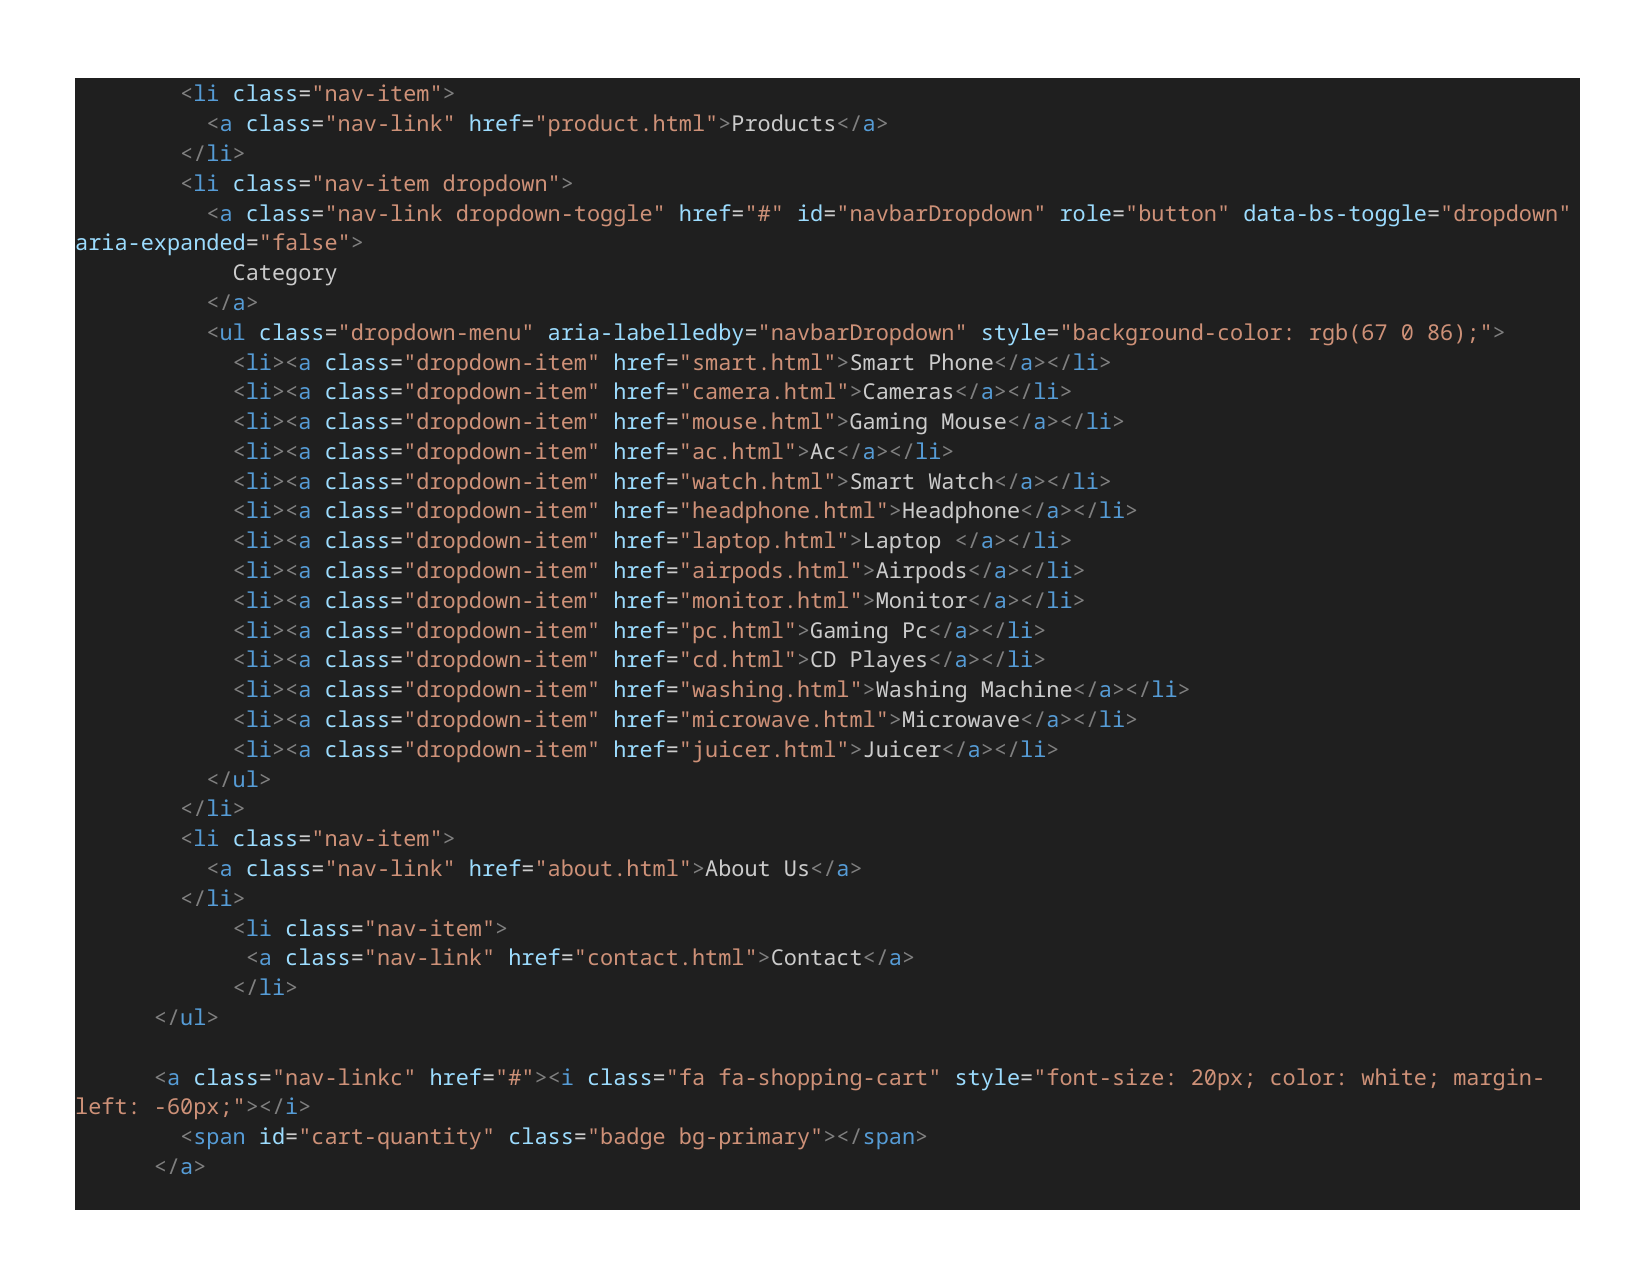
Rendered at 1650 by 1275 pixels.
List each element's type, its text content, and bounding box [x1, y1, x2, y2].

text <li><a class="dropdown-item" href="watch.html">Smart Watch</a></li> [75, 466, 1580, 495]
text </li> [75, 138, 1580, 168]
text <li><a class="dropdown-item" href="juicer.html">Juicer</a></li> [75, 734, 1580, 763]
text <li><a class="dropdown-item" href="microwave.html">Microwave</a></li> [75, 704, 1580, 734]
text <li><a class="dropdown-item" href="mouse.html">Gaming Mouse</a></li> [75, 406, 1580, 436]
text </a> [75, 1151, 1580, 1181]
text <a class="nav-link" href="about.html">About Us</a> [75, 853, 1580, 883]
text <a class="nav-link" href="product.html">Products</a> [75, 108, 1580, 138]
text <span id="cart-quantity" class="badge bg-primary"></span> [75, 1121, 1580, 1151]
text <li><a class="dropdown-item" href="headphone.html">Headphone</a></li> [75, 495, 1580, 525]
text <a class="nav-link dropdown-toggle" href="#" id="navbarDropdown" role="button" data-bs-toggle="dropdown" aria-expanded="false"> [75, 197, 1580, 257]
text <li><a class="dropdown-item" href="smart.html">Smart Phone</a></li> [75, 346, 1580, 376]
text </ul> [75, 763, 1580, 793]
text <li><a class="dropdown-item" href="ac.html">Ac</a></li> [75, 436, 1580, 466]
text <li><a class="dropdown-item" href="cd.html">CD Playes</a></li> [75, 644, 1580, 674]
text </li> [75, 883, 1580, 912]
text <li><a class="dropdown-item" href="camera.html">Cameras</a></li> [75, 376, 1580, 406]
text <ul class="dropdown-menu" aria-labelledby="navbarDropdown" style="background-color: rgb(67 0 86);"> [75, 317, 1580, 346]
text <li class="nav-item"> [75, 912, 1580, 942]
text </a> [75, 287, 1580, 317]
text <li class="nav-item"> [75, 78, 1580, 108]
text <li class="nav-item"> [75, 823, 1580, 853]
text </li> [75, 972, 1580, 1002]
text </li> [75, 793, 1580, 823]
text <li><a class="dropdown-item" href="pc.html">Gaming Pc</a></li> [75, 614, 1580, 644]
text <a class="nav-linkc" href="#"><i class="fa fa-shopping-cart" style="font-size: 20px; color: white; margin-left: -60px;"></i> [75, 1061, 1580, 1121]
text Category [75, 257, 1580, 287]
text <li class="nav-item dropdown"> [75, 168, 1580, 197]
text <li><a class="dropdown-item" href="airpods.html">Airpods</a></li> [75, 555, 1580, 585]
text <li><a class="dropdown-item" href="washing.html">Washing Machine</a></li> [75, 674, 1580, 704]
text <li><a class="dropdown-item" href="laptop.html">Laptop </a></li> [75, 525, 1580, 555]
text <a class="nav-link" href="contact.html">Contact</a> [75, 942, 1580, 972]
text </ul> [75, 1002, 1580, 1032]
text <li><a class="dropdown-item" href="monitor.html">Monitor</a></li> [75, 585, 1580, 614]
